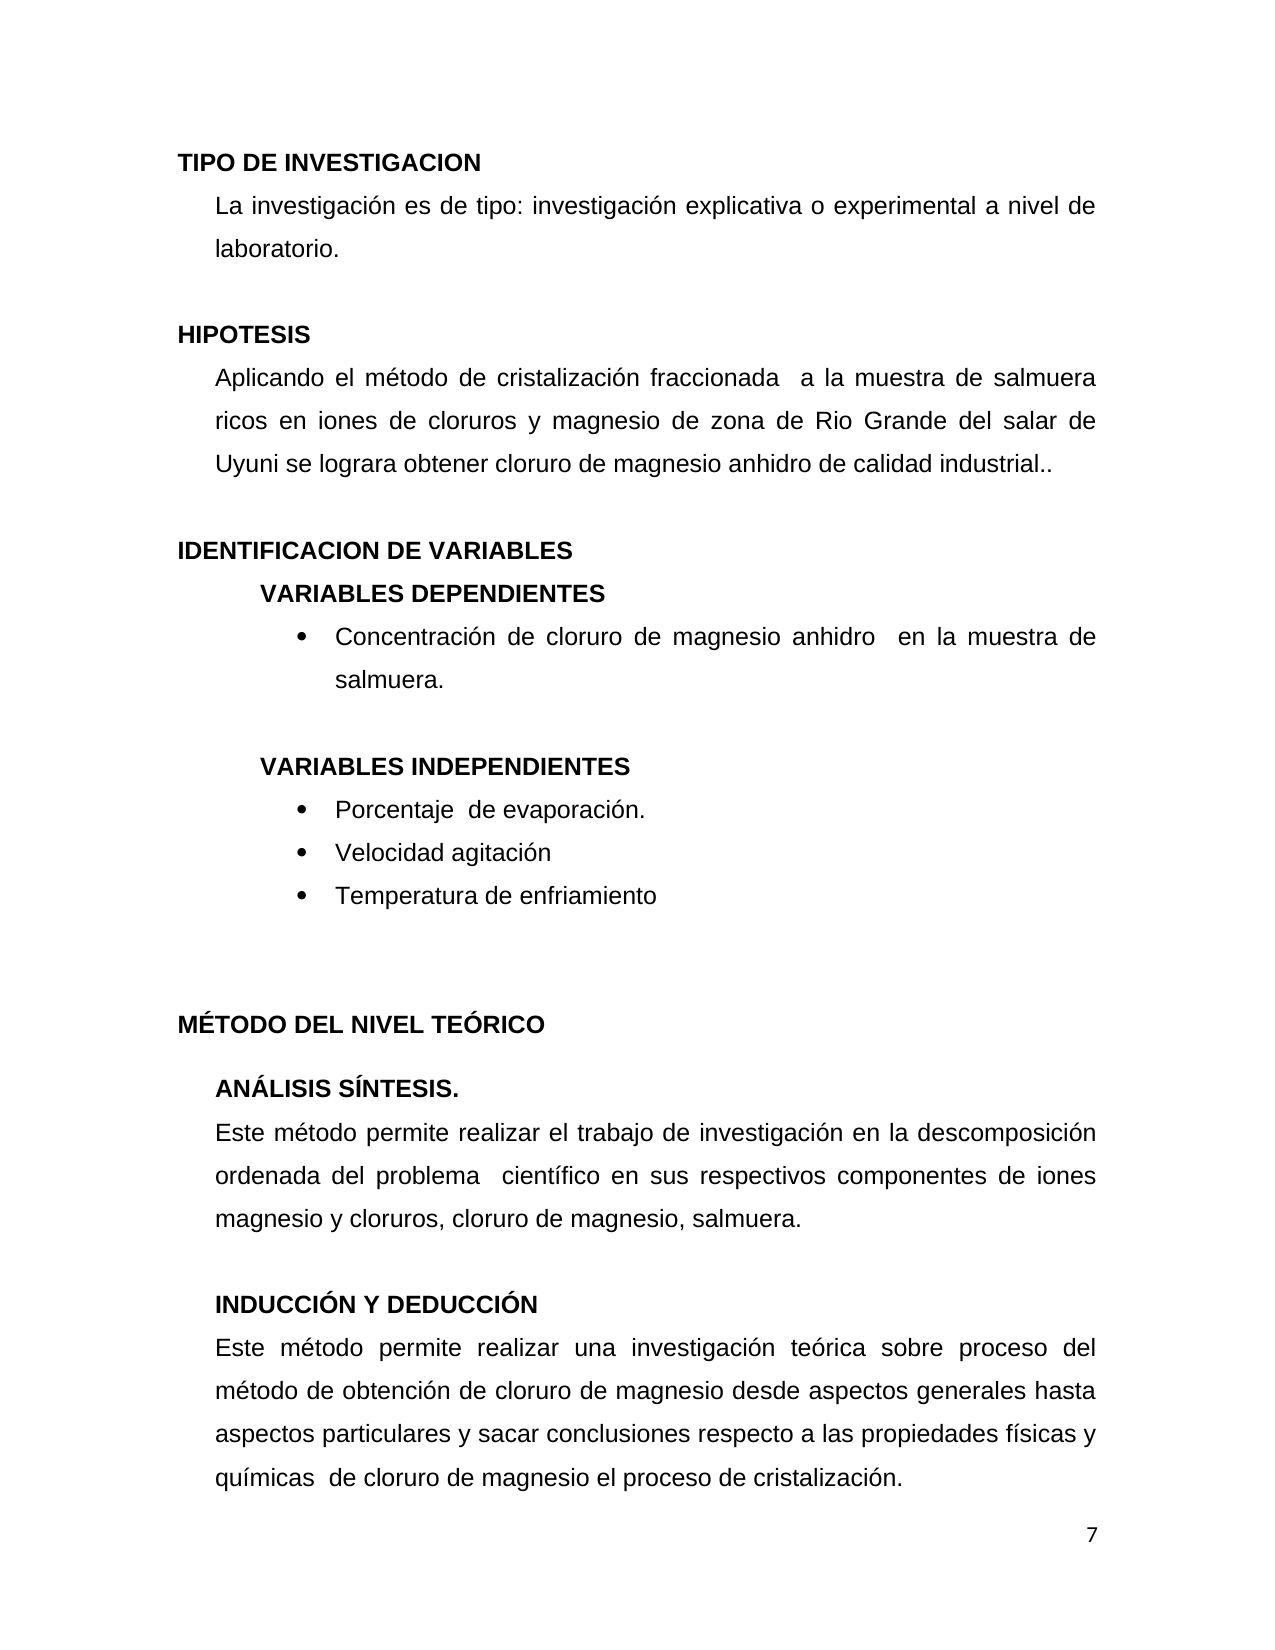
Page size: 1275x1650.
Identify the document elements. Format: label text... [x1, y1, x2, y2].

text MÉTODO DEL NIVEL TEÓRICO [177, 1011, 1098, 1039]
list Concentración de cloruro de magnesio anhidro en la muestra de salmuera. [297, 622, 1098, 694]
text Aplicando el método de cristalización fraccionada a la muestra de salmuera ricos en iones de cloruros y magnesio de zona de Rio Grande del salar de Uyuni se lograra obtener cloruro de magnesio anhidro de calidad industrial.. [215, 363, 1098, 478]
list Porcentaje de evaporación. [297, 794, 1098, 823]
text Este método permite realizar una investigación teórica sobre proceso del método de obtención de cloruro de magnesio desde aspectos generales hasta aspectos particulares y sacar conclusiones respecto a las propiedades físicas y químicas de cloruro de magnesio el proceso de cristalización. [215, 1333, 1098, 1491]
text HIPOTESIS [177, 320, 1098, 349]
text Este método permite realizar el trabajo de investigación en la descomposición ordenada del problema científico en sus respectivos componentes de iones magnesio y cloruros, cloruro de magnesio, salmuera. [215, 1118, 1098, 1233]
list Temperatura de enfriamiento [297, 881, 1098, 910]
text ANÁLISIS SÍNTESIS. [215, 1074, 1098, 1103]
text La investigación es de tipo: investigación explicativa o experimental a nivel de laboratorio. [215, 191, 1098, 263]
text IDENTIFICACION DE VARIABLES [177, 536, 1098, 564]
text INDUCCIÓN Y DEDUCCIÓN [215, 1290, 1098, 1319]
text VARIABLES DEPENDIENTES [260, 579, 1098, 608]
text VARIABLES INDEPENDIENTES [260, 751, 1098, 780]
text TIPO DE INVESTIGACION [177, 148, 1098, 176]
list Velocidad agitación [297, 838, 1098, 867]
